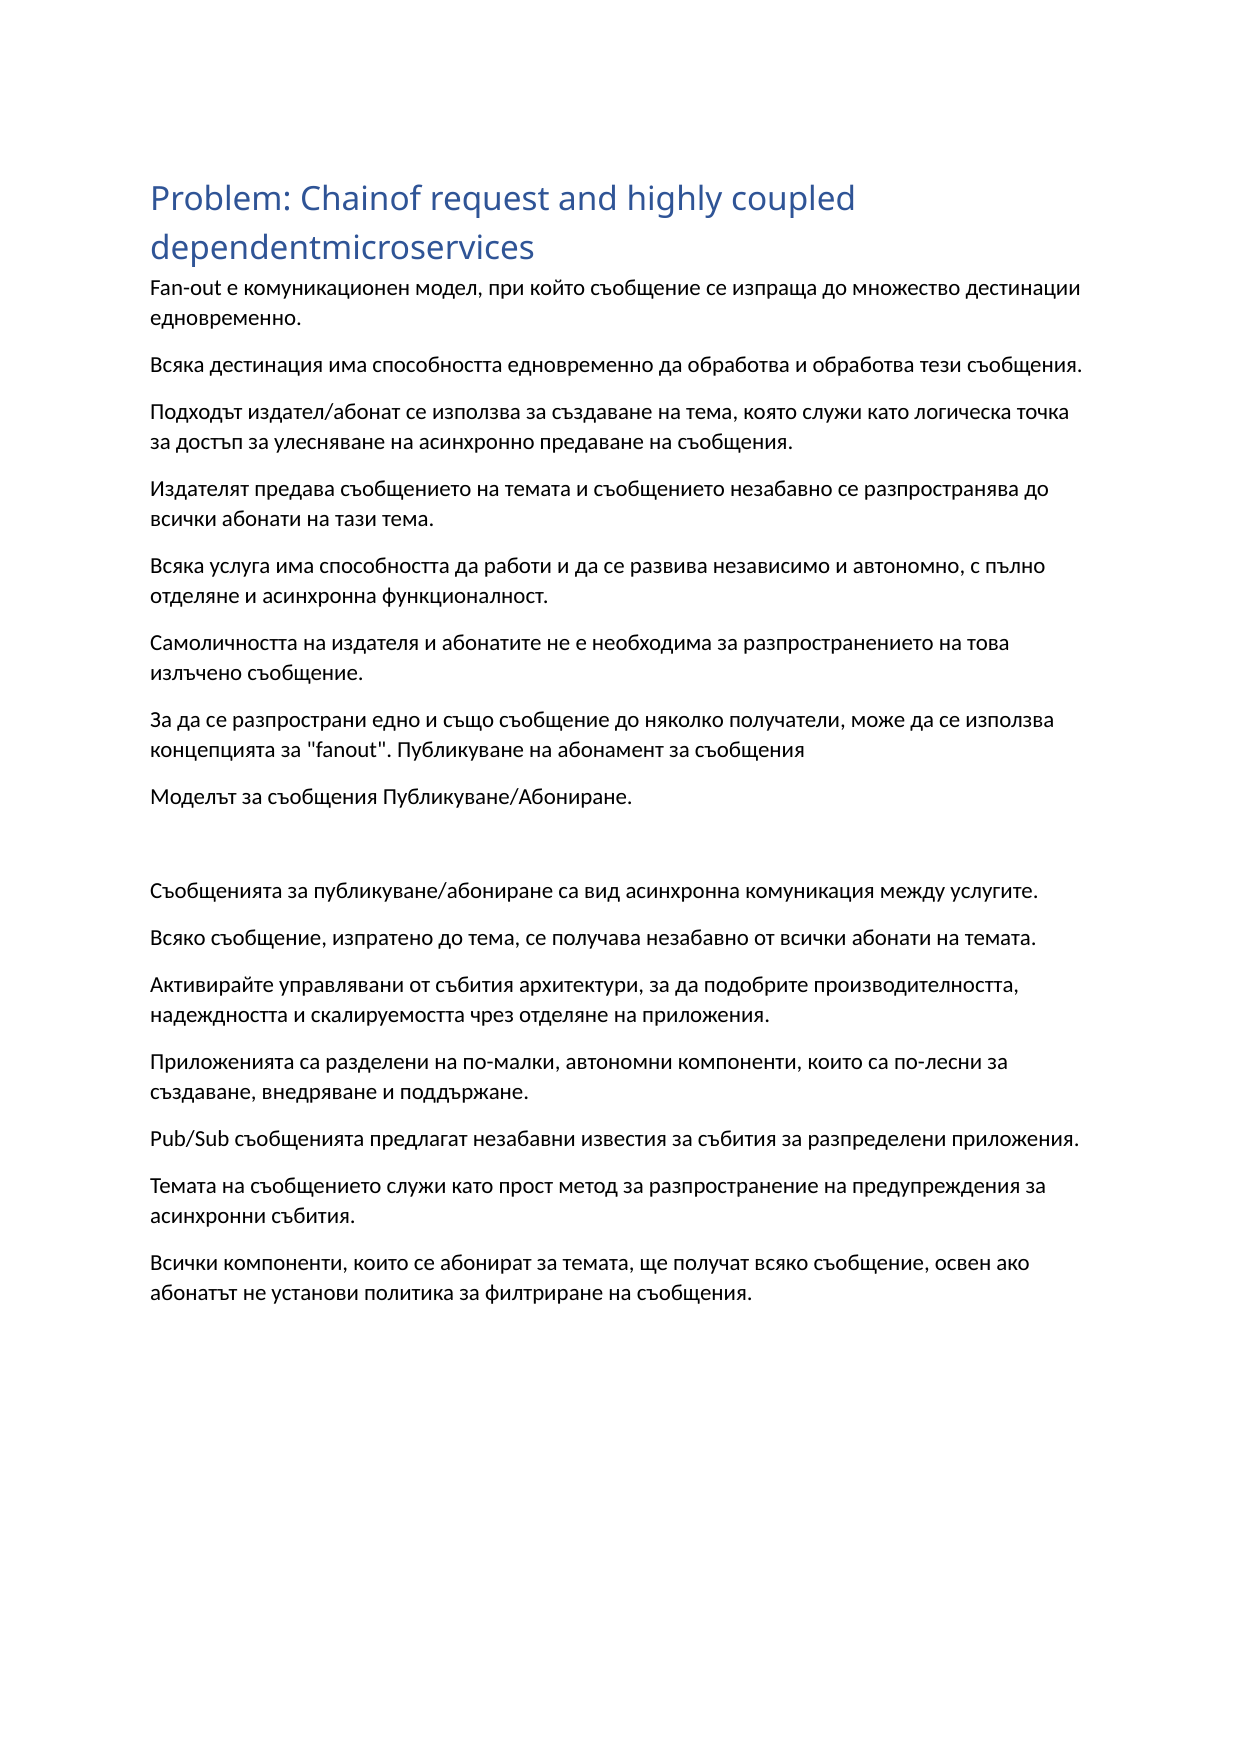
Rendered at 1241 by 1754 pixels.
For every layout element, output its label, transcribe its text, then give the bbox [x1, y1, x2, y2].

text Fan-out е комуникационен модел, при който съобщение се изпраща до множество дестинации едновременно. [150, 273, 1090, 331]
text Подходът издател/абонат се използва за създаване на тема, която служи като логическа точка за достъп за улесняване на асинхронно предаване на съобщения. [150, 397, 1090, 455]
text Всички компоненти, които се абонират за темата, ще получат всяко съобщение, освен ако абонатът не установи политика за филтриране на съобщения. [150, 1248, 1090, 1306]
text Pub/Sub съобщенията предлагат незабавни известия за събития за разпределени приложения. [150, 1124, 1090, 1152]
text Всяко съобщение, изпратено до тема, се получава незабавно от всички абонати на темата. [150, 923, 1090, 951]
text Моделът за съобщения Публикуване/Абониране. [150, 782, 1090, 810]
text Приложенията са разделени на по-малки, автономни компоненти, които са по-лесни за създаване, внедряване и поддържане. [150, 1047, 1090, 1105]
text Издателят предава съобщението на темата и съобщението незабавно се разпространява до всички абонати на тази тема. [150, 474, 1090, 532]
text Съобщенията за публикуване/абониране са вид асинхронна комуникация между услугите. [150, 876, 1090, 904]
text Всяка дестинация има способността едновременно да обработва и обработва тези съобщения. [150, 350, 1090, 378]
text Темата на съобщението служи като прост метод за разпространение на предупреждения за асинхронни събития. [150, 1171, 1090, 1229]
text Всяка услуга има способността да работи и да се развива независимо и автономно, с пълно отделяне и асинхронна функционалност. [150, 551, 1090, 609]
subtitle Problem: Chainof request and highly coupled dependentmicroservices [150, 175, 1090, 269]
text Самоличността на издателя и абонатите не е необходима за разпространението на това излъчено съобщение. [150, 628, 1090, 686]
text Активирайте управлявани от събития архитектури, за да подобрите производителността, надеждността и скалируемостта чрез отделяне на приложения. [150, 970, 1090, 1028]
text За да се разпространи едно и също съобщение до няколко получатели, може да се използва концепцията за "fanout". Публикуване на абонамент за съобщения [150, 705, 1090, 763]
